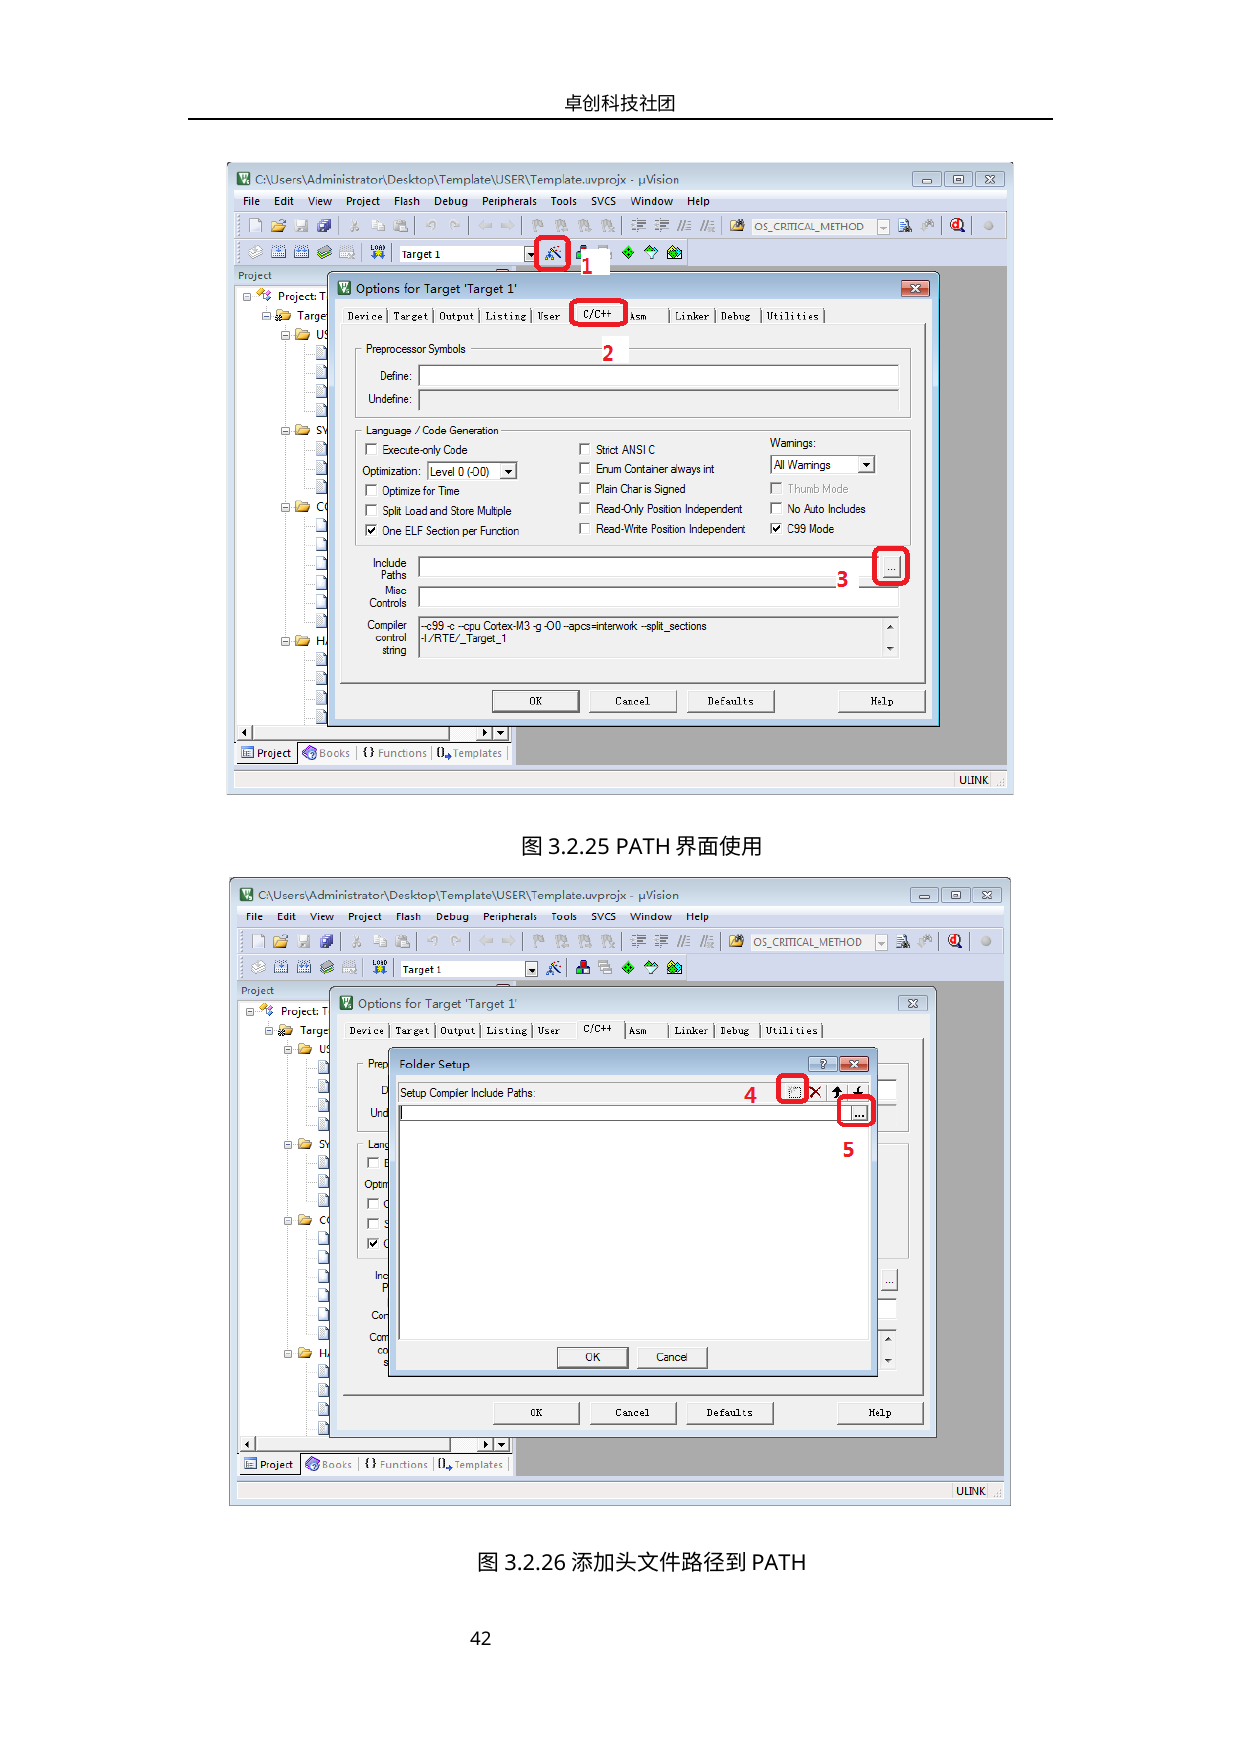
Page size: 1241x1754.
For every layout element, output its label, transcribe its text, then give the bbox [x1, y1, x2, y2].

text 图 3.2.26 添加头文件路径到PATH [187, 1544, 1053, 1577]
picture [226, 162, 1014, 795]
picture [229, 877, 1011, 1506]
text 图 3.2.25 PATH界面使用 [187, 829, 1053, 861]
